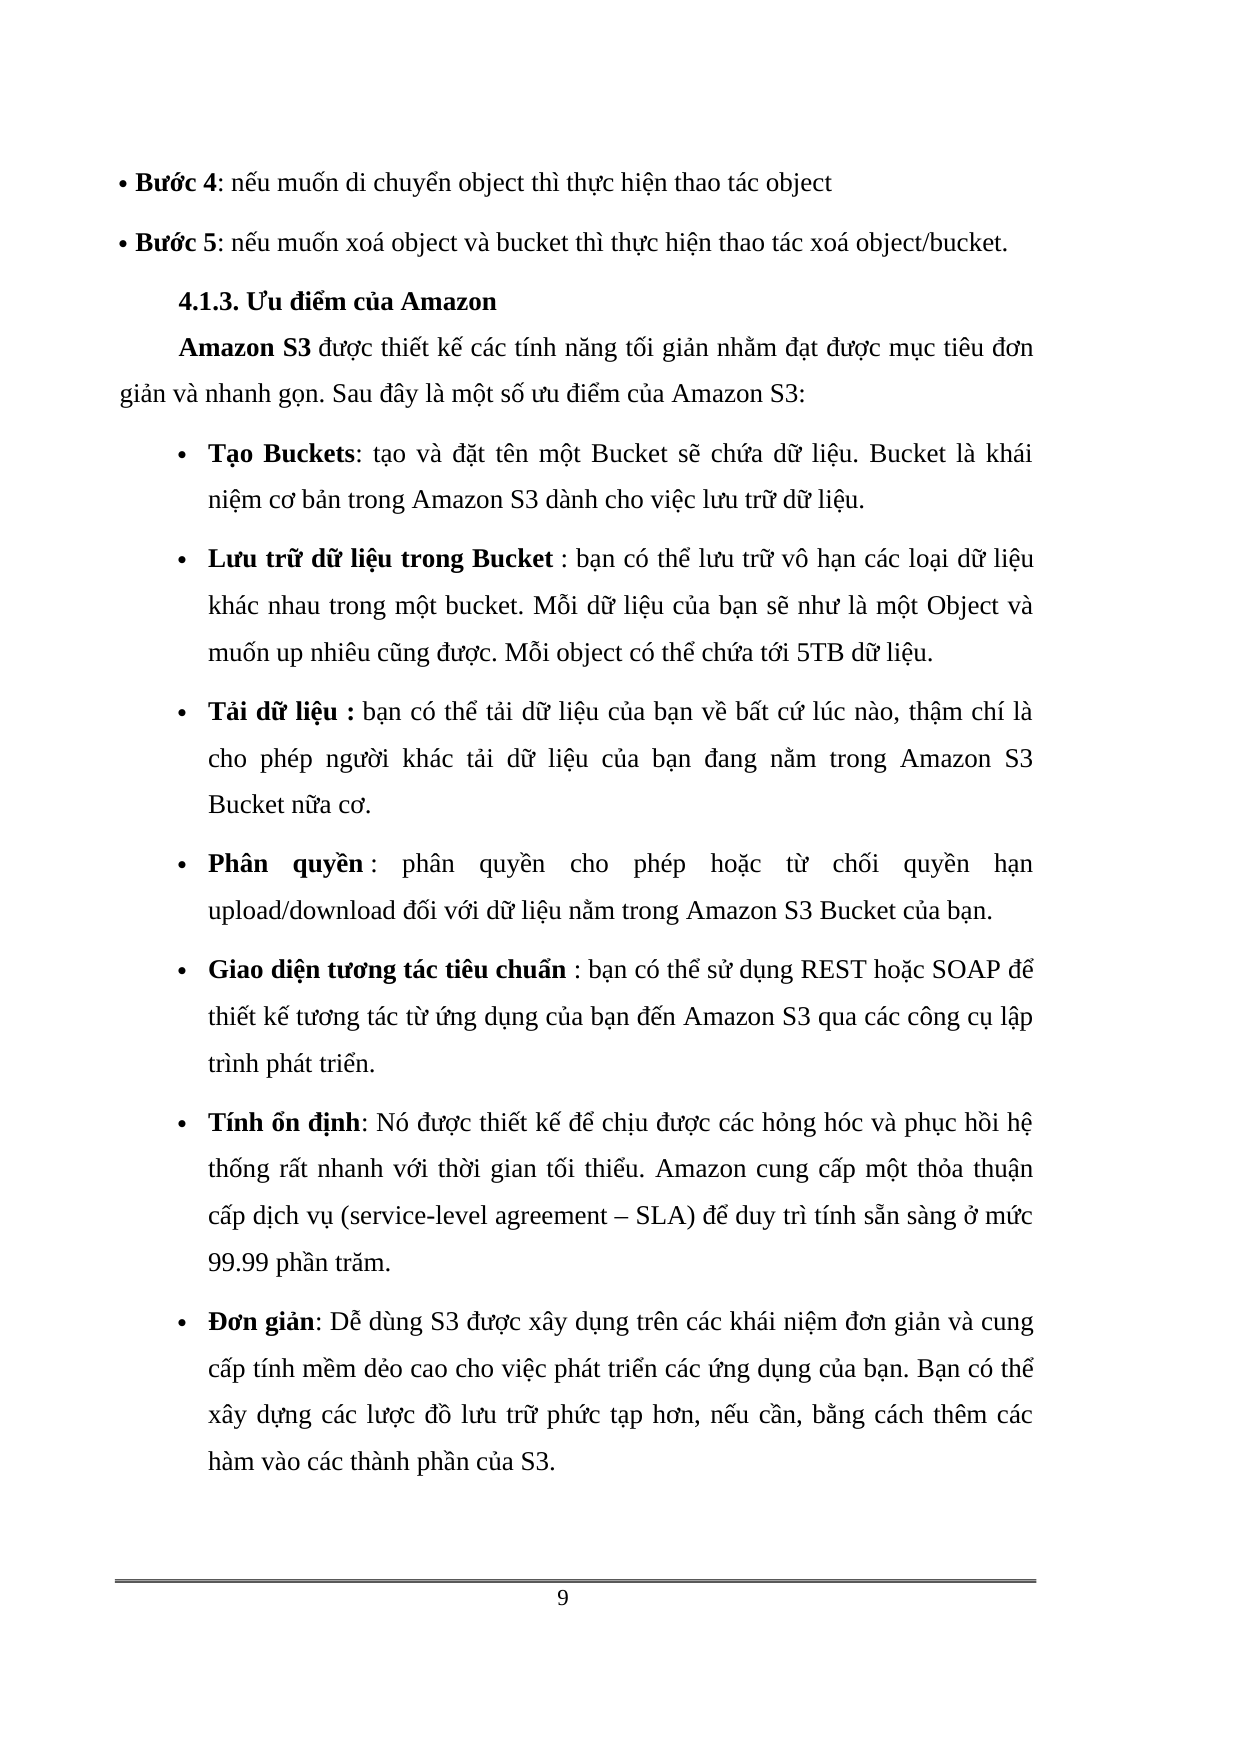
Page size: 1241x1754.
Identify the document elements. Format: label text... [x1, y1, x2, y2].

subtitle 4.1.3. Ưu điểm của Amazon [60, 285, 1035, 316]
text Amazon S3 được thiết kế các tính năng tối giản nhằm đạt được mục tiêu đơn giản và nhanh gọn. Sau đây là một số ưu điểm của Amazon S3: [119, 331, 1035, 409]
list Bước 5: nếu muốn xoá object và bucket thì thực hiện thao tác xoá object/bucket. [119, 226, 1035, 257]
list Tạo Buckets: tạo và đặt tên một Bucket sẽ chứa dữ liệu. Bucket là khái niệm cơ bản trong Amazon S3 dành cho việc lưu trữ dữ liệu. [178, 437, 1035, 514]
list Đơn giản: Dễ dùng S3 được xây dụng trên các khái niệm đơn giản và cung cấp tính mềm dẻo cao cho việc phát triển các ứng dụng của bạn. Bạn có thể xây dựng các lược đồ lưu trữ phức tạp hơn, nếu cần, bằng cách thêm các hàm vào các thành phần của S3. [178, 1305, 1035, 1476]
list Lưu trữ dữ liệu trong Bucket : bạn có thể lưu trữ vô hạn các loại dữ liệu khác nhau trong một bucket. Mỗi dữ liệu của bạn sẽ như là một Object và muốn up nhiêu cũng được. Mỗi object có thể chứa tới 5TB dữ liệu. [178, 543, 1035, 667]
list Tính ổn định: Nó được thiết kế để chịu được các hỏng hóc và phục hồi hệ thống rất nhanh với thời gian tối thiểu. Amazon cung cấp một thỏa thuận cấp dịch vụ (service-level agreement – SLA) để duy trì tính sẵn sàng ở mức 99.99 phần trăm. [178, 1106, 1035, 1277]
list Bước 4: nếu muốn di chuyển object thì thực hiện thao tác object [119, 167, 1035, 198]
list Giao diện tương tác tiêu chuẩn : bạn có thể sử dụng REST hoặc SOAP để thiết kế tương tác từ ứng dụng của bạn đến Amazon S3 qua các công cụ lập trình phát triển. [178, 953, 1035, 1078]
list Phân quyền : phân quyền cho phép hoặc từ chối quyền hạn upload/download đối với dữ liệu nằm trong Amazon S3 Bucket của bạn. [178, 848, 1035, 925]
list Tải dữ liệu : bạn có thể tải dữ liệu của bạn về bất cứ lúc nào, thậm chí là cho phép người khác tải dữ liệu của bạn đang nằm trong Amazon S3 Bucket nữa cơ. [178, 695, 1035, 819]
